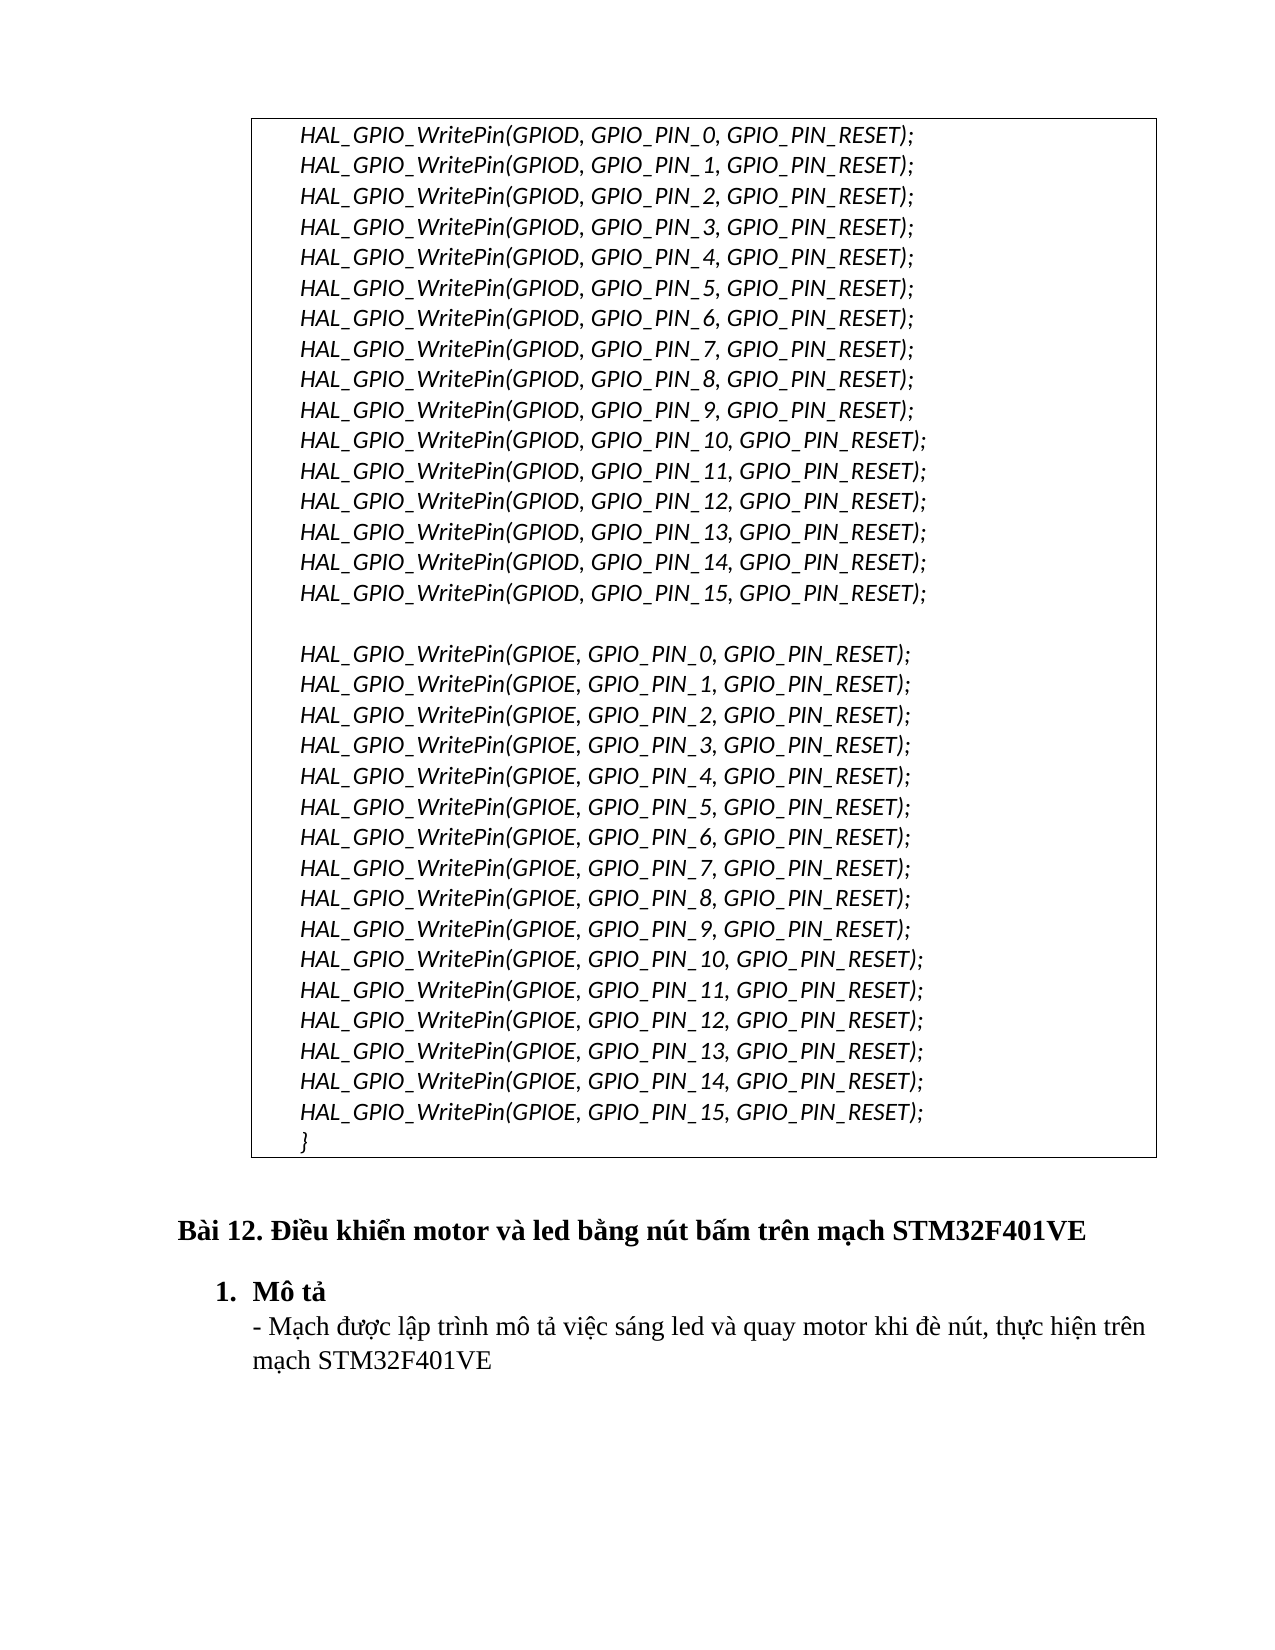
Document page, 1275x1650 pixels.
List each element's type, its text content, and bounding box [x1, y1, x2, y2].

subtitle Mô tả [215, 1274, 1157, 1308]
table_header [252, 119, 1156, 1157]
text - Mạch được lập trình mô tả việc sáng led và quay motor khi đè nút, thực hiện trên mạch STM32F401VE [252, 1310, 1157, 1375]
subtitle Bài 12. Điều khiển motor và led bằng nút bấm trên mạch STM32F401VE [177, 1213, 1157, 1247]
